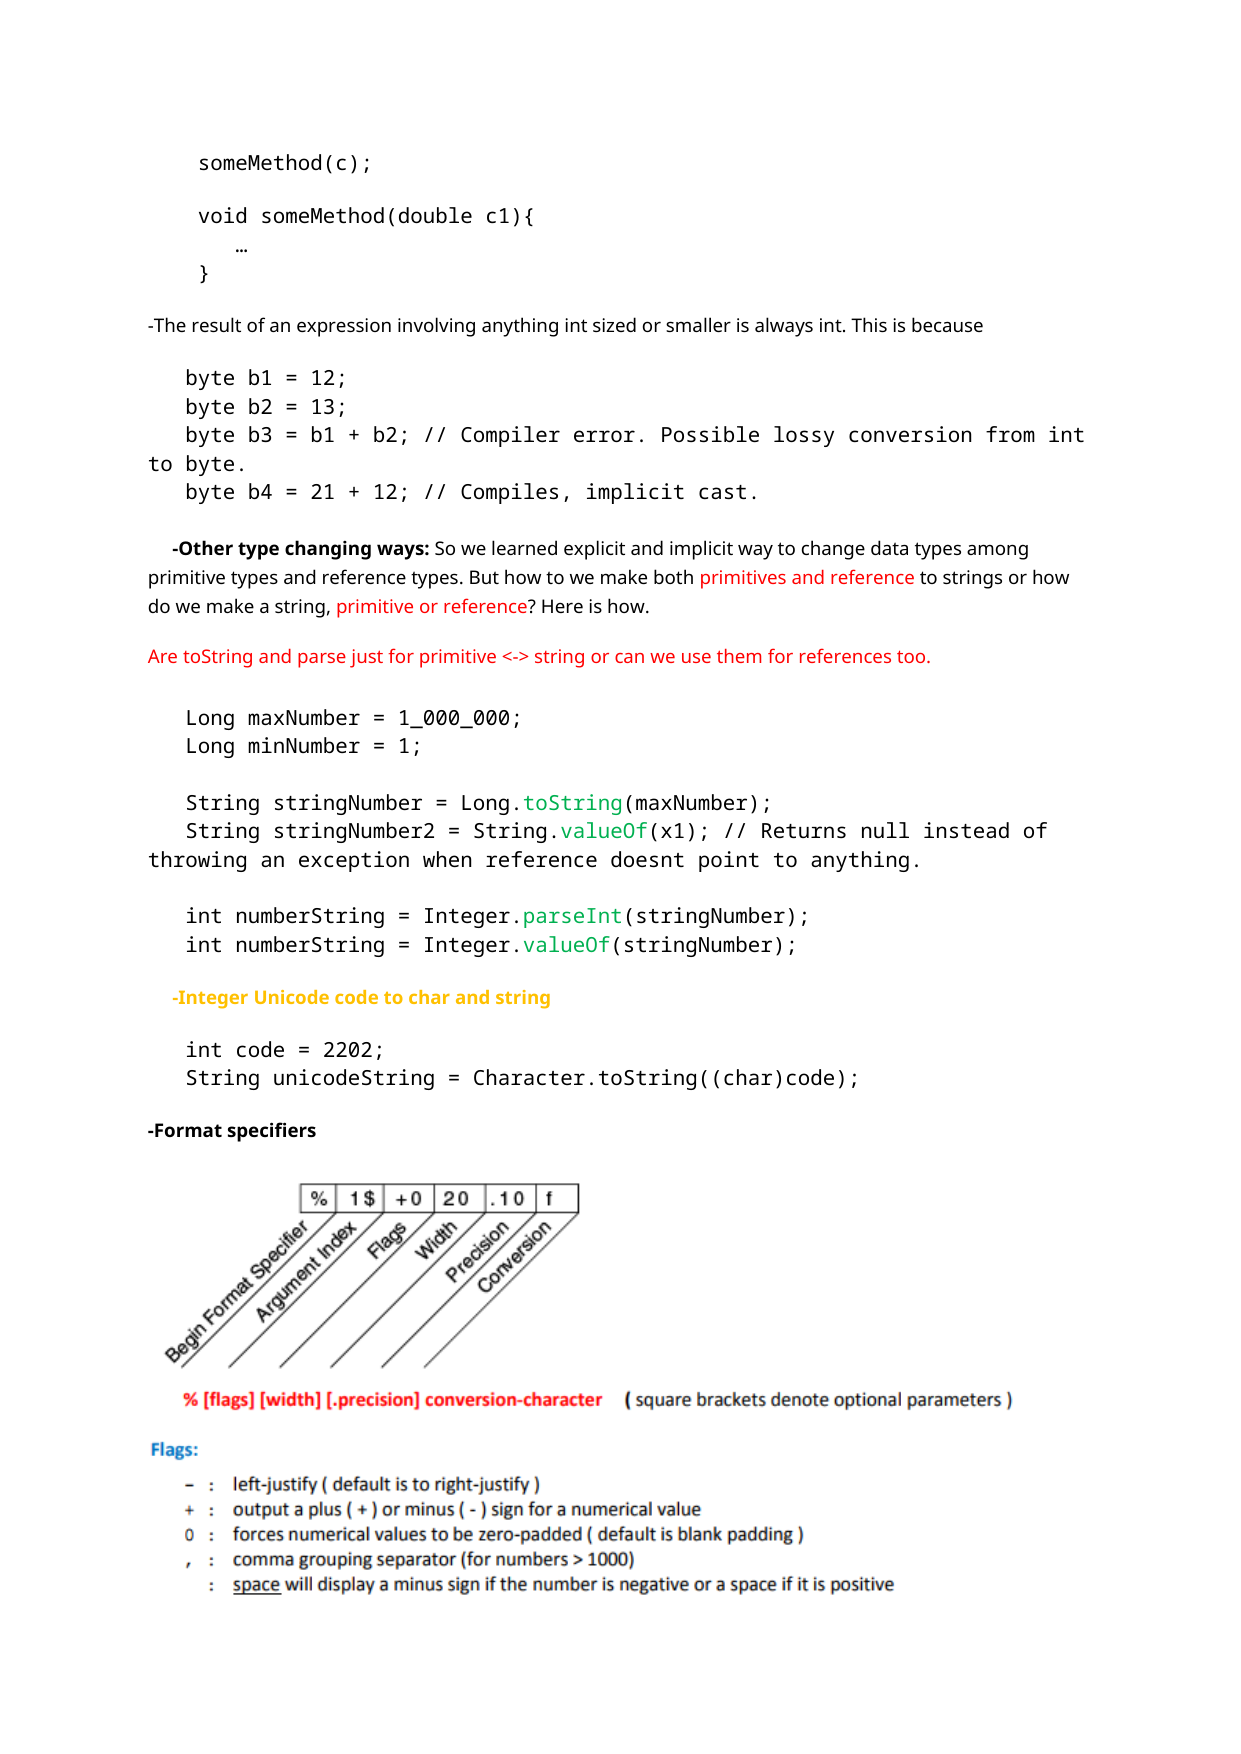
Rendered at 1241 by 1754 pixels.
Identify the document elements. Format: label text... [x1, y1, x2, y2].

text … } -The result of an expression involving anything int sized or smaller is always int. This is because byte b1 = 12; byte b2 = 13; byte b3 = b1 + b2; // Compiler error. Possible lossy conversion from int to byte. byte b4 = 21 + 12; // Compiles, implicit cast. [148, 230, 1093, 506]
picture [147, 1168, 1023, 1601]
text Are toString and parse just for primitive <-> string or can we use them for references too. [148, 643, 1093, 669]
text int numberString = Integer.parseInt(stringNumber); [148, 902, 1093, 930]
text void someMethod(double c1){ [148, 202, 1093, 230]
text String stringNumber2 = String.valueOf(x1); // Returns null instead of throwing an exception when reference doesnt point to anything. [148, 816, 1093, 873]
text Long minNumber = 1; [148, 731, 1093, 759]
text String stringNumber = Long.toString(maxNumber); [148, 788, 1093, 816]
text -Format specifiers [148, 1117, 1093, 1143]
text String unicodeString = Character.toString((char)code); [148, 1063, 1093, 1092]
text int numberString = Integer.valueOf(stringNumber); [148, 930, 1093, 958]
text -Other type changing ways: So we learned explicit and implicit way to change data types among primitive types and reference types. But how to we make both primitives and reference to strings or how do we make a string, primitive or reference? Here is how. [148, 506, 1093, 619]
text someMethod(c); [148, 148, 1093, 202]
text int code = 2202; [148, 1035, 1093, 1063]
text -Integer Unicode code to char and string [148, 984, 1093, 1009]
text Long maxNumber = 1_000_000; [148, 703, 1093, 731]
